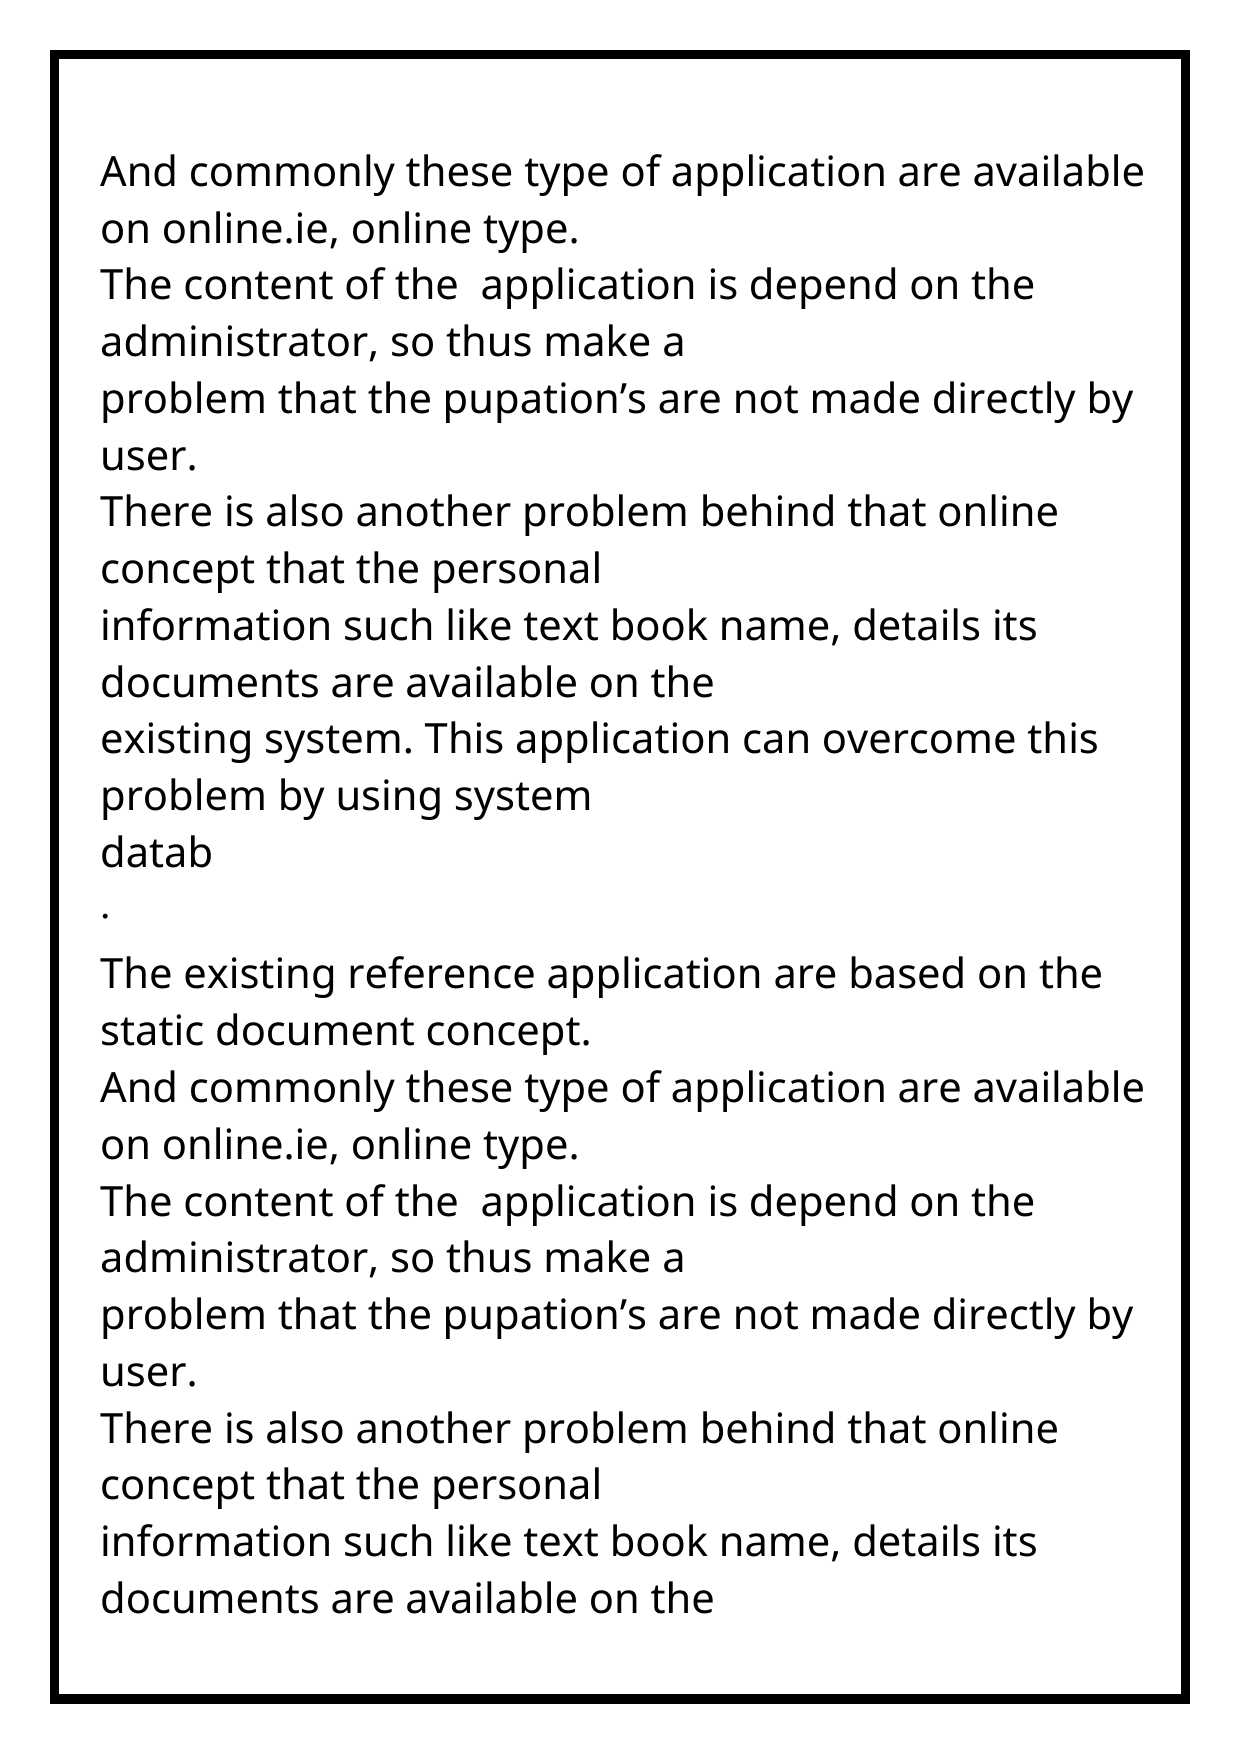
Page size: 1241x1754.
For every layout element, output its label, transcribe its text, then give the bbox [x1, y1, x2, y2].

text And commonly these type of application are available on online.ie, online type. [100, 142, 1173, 255]
text There is also another problem behind that online concept that the personal [100, 482, 1173, 596]
text . [100, 880, 1173, 928]
text information such like text book name, details its documents are available on the [100, 1512, 1173, 1626]
text information such like text book name, details its documents are available on the [100, 596, 1173, 709]
text existing system. This application can overcome this problem by using system [100, 709, 1173, 823]
text problem that the pupation’s are not made directly by user. [100, 369, 1173, 482]
text The existing reference application are based on the static document concept. [100, 944, 1173, 1058]
text The content of the application is depend on the administrator, so thus make a [100, 1171, 1173, 1285]
text problem that the pupation’s are not made directly by user. [100, 1285, 1173, 1398]
text The content of the application is depend on the administrator, so thus make a [100, 255, 1173, 369]
text And commonly these type of application are available on online.ie, online type. [100, 1058, 1173, 1171]
text datab [100, 823, 1173, 880]
text There is also another problem behind that online concept that the personal [100, 1398, 1173, 1512]
